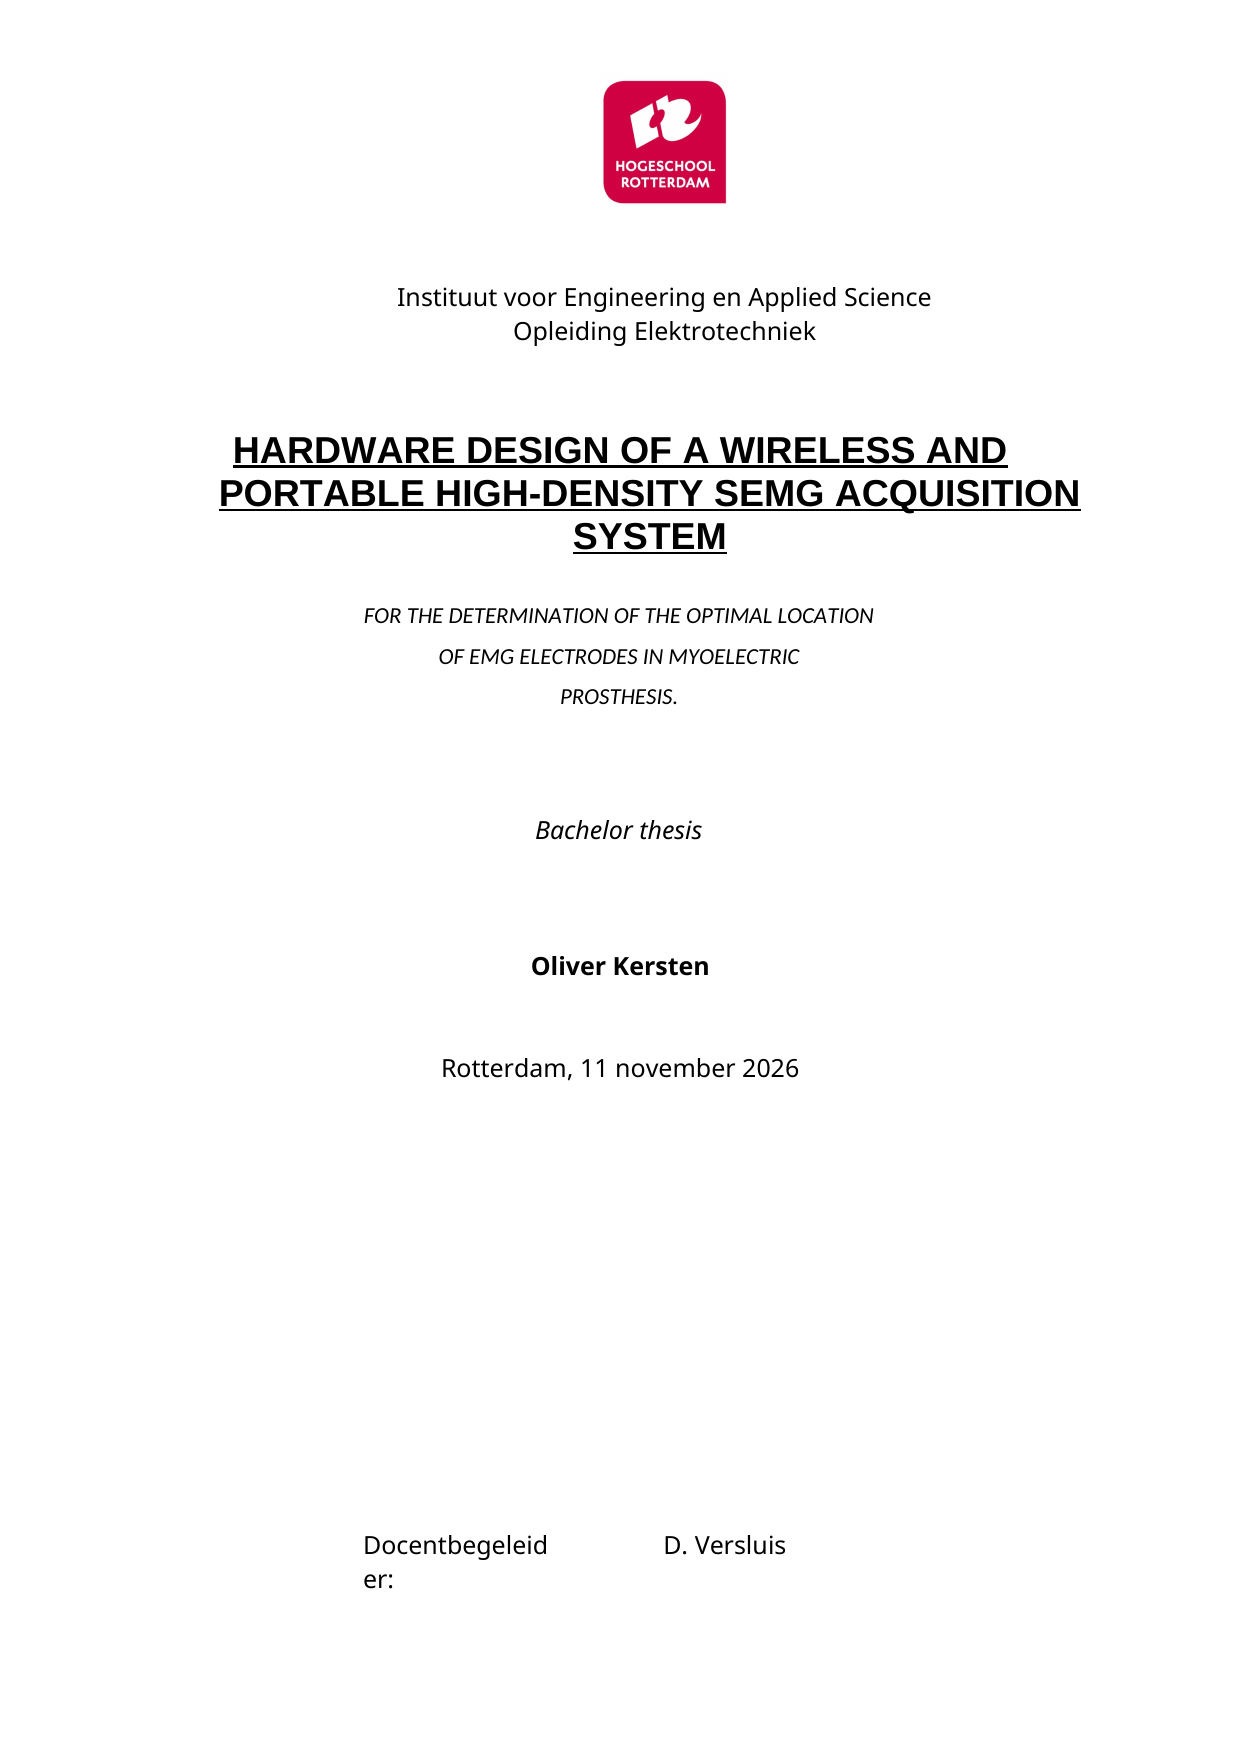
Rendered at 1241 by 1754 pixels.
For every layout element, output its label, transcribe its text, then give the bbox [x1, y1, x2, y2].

table_header D. Versluis [563, 1528, 977, 1596]
text Oliver Kersten [148, 949, 1093, 983]
text Rotterdam, 11 November 2019 [148, 1051, 1093, 1085]
picture [598, 73, 730, 212]
text Hardware Design of a wireless and portable HIGH-DEnsity sEMG acquisition system [148, 428, 1093, 557]
text for the determination of the optimal Location [148, 601, 1093, 629]
text prosthesis. [148, 682, 1093, 710]
table_header Docentbegeleider: [263, 1528, 563, 1596]
text Opleiding Elektrotechniek [236, 313, 1093, 347]
text of EMG electrodes in myoelectric [148, 642, 1093, 670]
text Instituut voor Engineering en Applied Science [236, 279, 1093, 313]
text Bachelor thesis [148, 812, 1093, 847]
